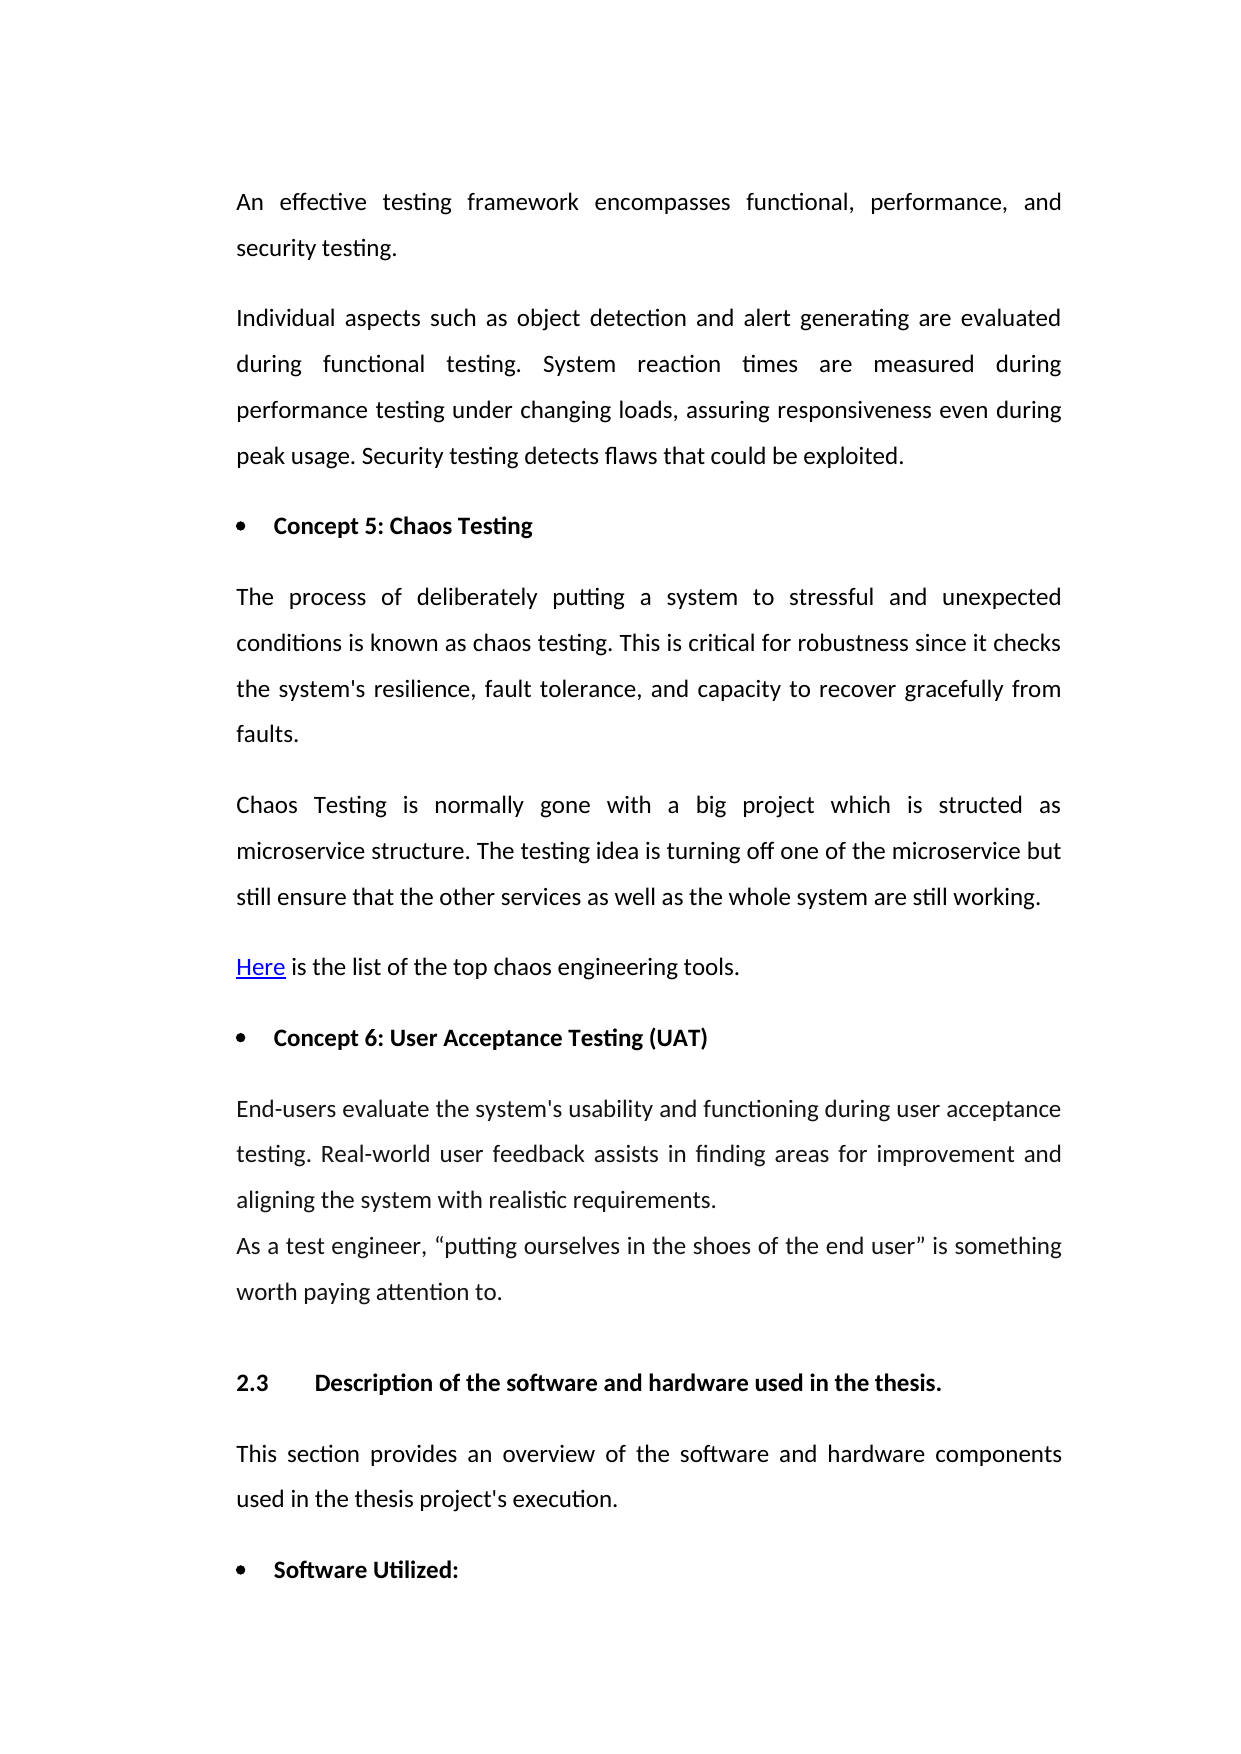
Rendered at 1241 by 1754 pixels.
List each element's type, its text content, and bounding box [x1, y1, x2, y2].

list Software Utilized: [236, 1554, 1063, 1585]
text An effective testing framework encompasses functional, performance, and security testing. [236, 186, 1063, 262]
list Concept 5: Chaos Testing [236, 511, 1063, 541]
text This section provides an overview of the software and hardware components used in the thesis project's execution. [236, 1438, 1063, 1514]
list Concept 6: User Acceptance Testing (UAT) [236, 1022, 1063, 1053]
text As a test engineer, “putting ourselves in the shoes of the end user” is something worth paying attention to. [236, 1230, 1063, 1306]
text Individual aspects such as object detection and alert generating are evaluated during functional testing. System reaction times are measured during performance testing under changing loads, assuring responsiveness even during peak usage. Security testing detects flaws that could be exploited. [236, 303, 1063, 470]
text Chaos Testing is normally gone with a big project which is structed as microservice structure. The testing idea is turning off one of the microservice but still ensure that the other services as well as the whole system are still working. [236, 789, 1063, 911]
subtitle Description of the software and hardware used in the thesis. [236, 1367, 1122, 1398]
text End-users evaluate the system's usability and functioning during user acceptance testing. Real-world user feedback assists in finding areas for improvement and aligning the system with realistic requirements. [236, 1093, 1063, 1215]
text Here is the list of the top chaos engineering tools. [236, 951, 1063, 982]
text The process of deliberately putting a system to stressful and unexpected conditions is known as chaos testing. This is critical for robustness since it checks the system's resilience, fault tolerance, and capacity to recover gracefully from faults. [236, 581, 1063, 749]
